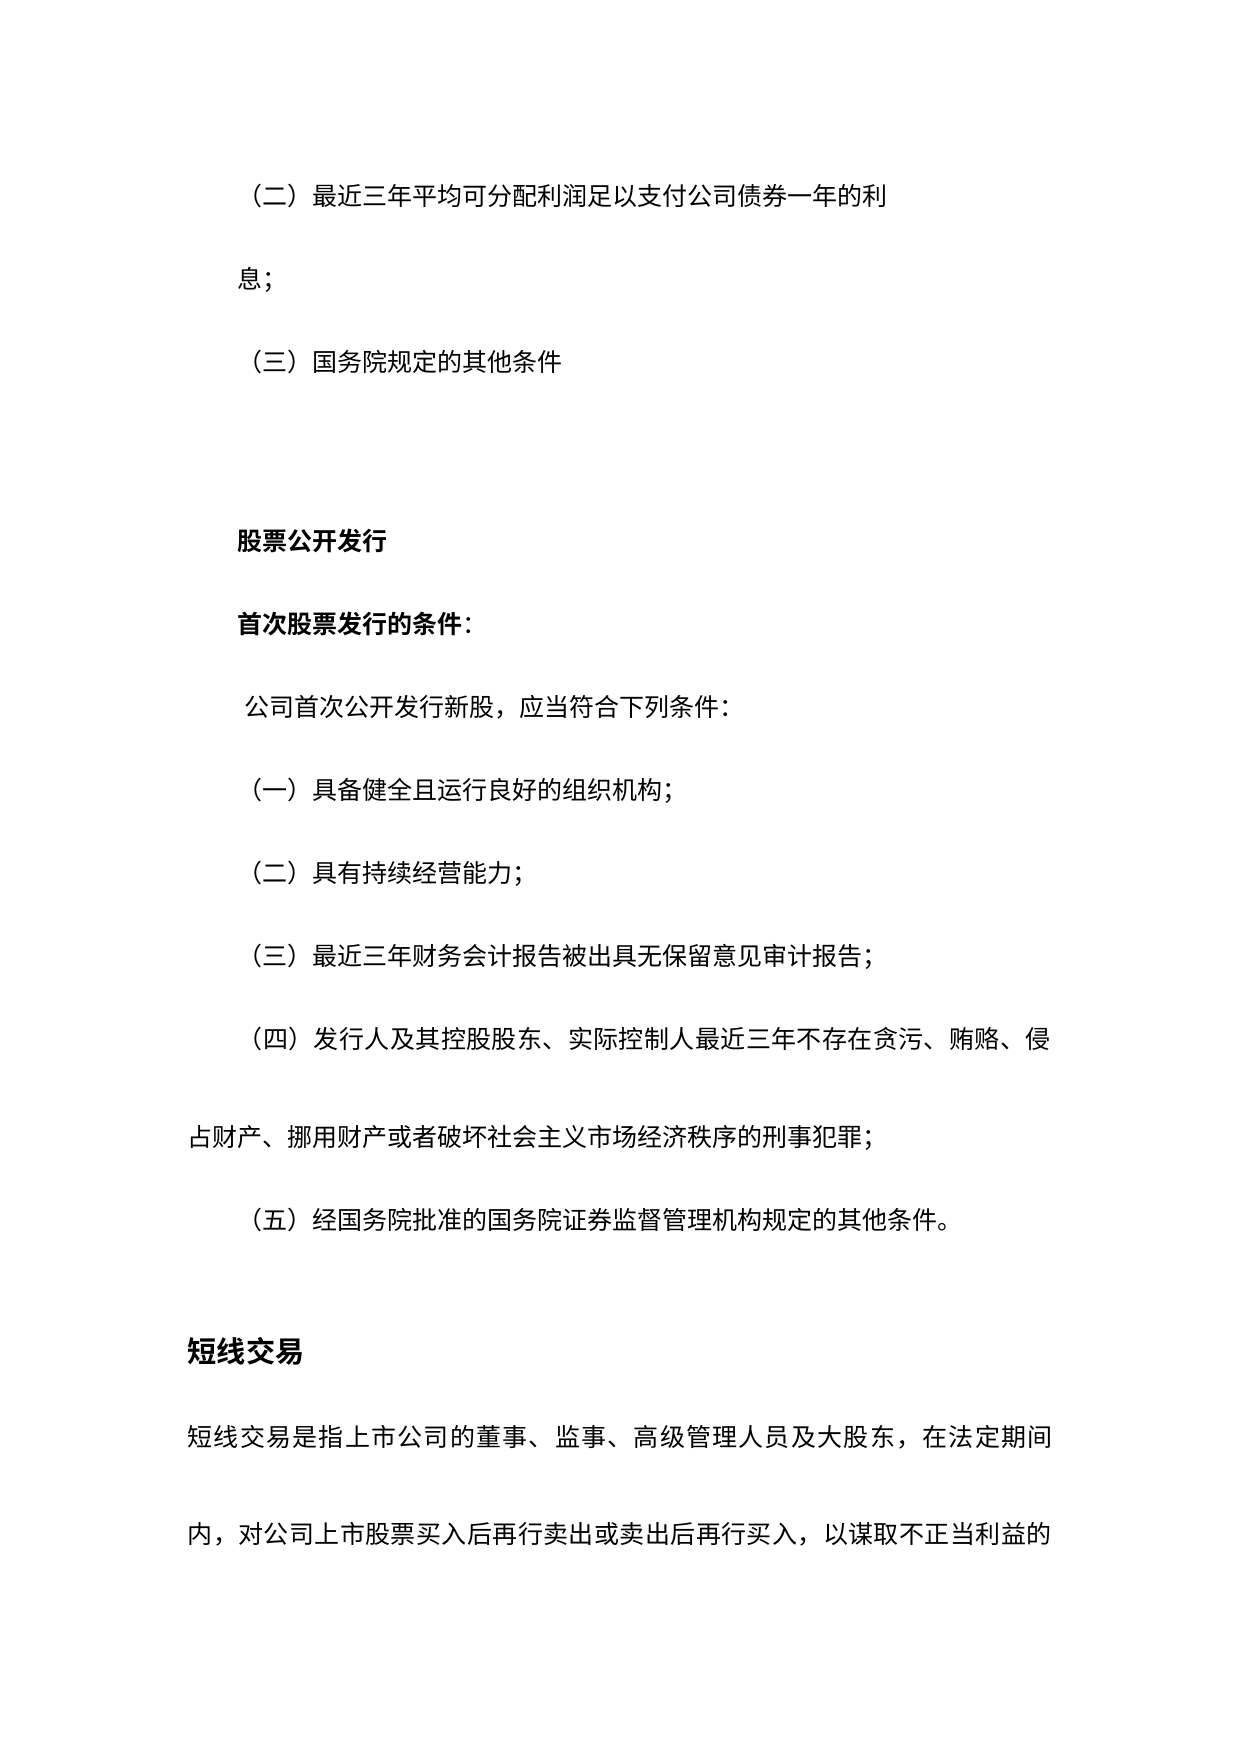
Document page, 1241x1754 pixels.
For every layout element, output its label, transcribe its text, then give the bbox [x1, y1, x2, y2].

text （二）最近三年平均可分配利润足以支付公司债券一年的利 [187, 162, 1053, 227]
text （三）最近三年财务会计报告被出具无保留意见审计报告； [187, 922, 1053, 987]
text 公司首次公开发行新股，应当符合下列条件： [187, 673, 1053, 738]
text 股票公开发行 [187, 507, 1053, 572]
text 首次股票发行的条件： [187, 590, 1053, 655]
text （三）国务院规定的其他条件 [187, 328, 1053, 393]
text （二）具有持续经营能力； [187, 839, 1053, 904]
text 息； [187, 245, 1053, 310]
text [187, 1403, 1053, 1566]
text （四）发行人及其控股股东、实际控制人最近三年不存在贪污、贿赂、侵占财产、挪用财产或者破坏社会主义市场经济秩序的刑事犯罪； [187, 1006, 1053, 1168]
text （五）经国务院批准的国务院证券监督管理机构规定的其他条件。 [187, 1186, 1053, 1251]
text 短线交易 [187, 1317, 1053, 1382]
text （一）具备健全且运行良好的组织机构； [187, 756, 1053, 821]
